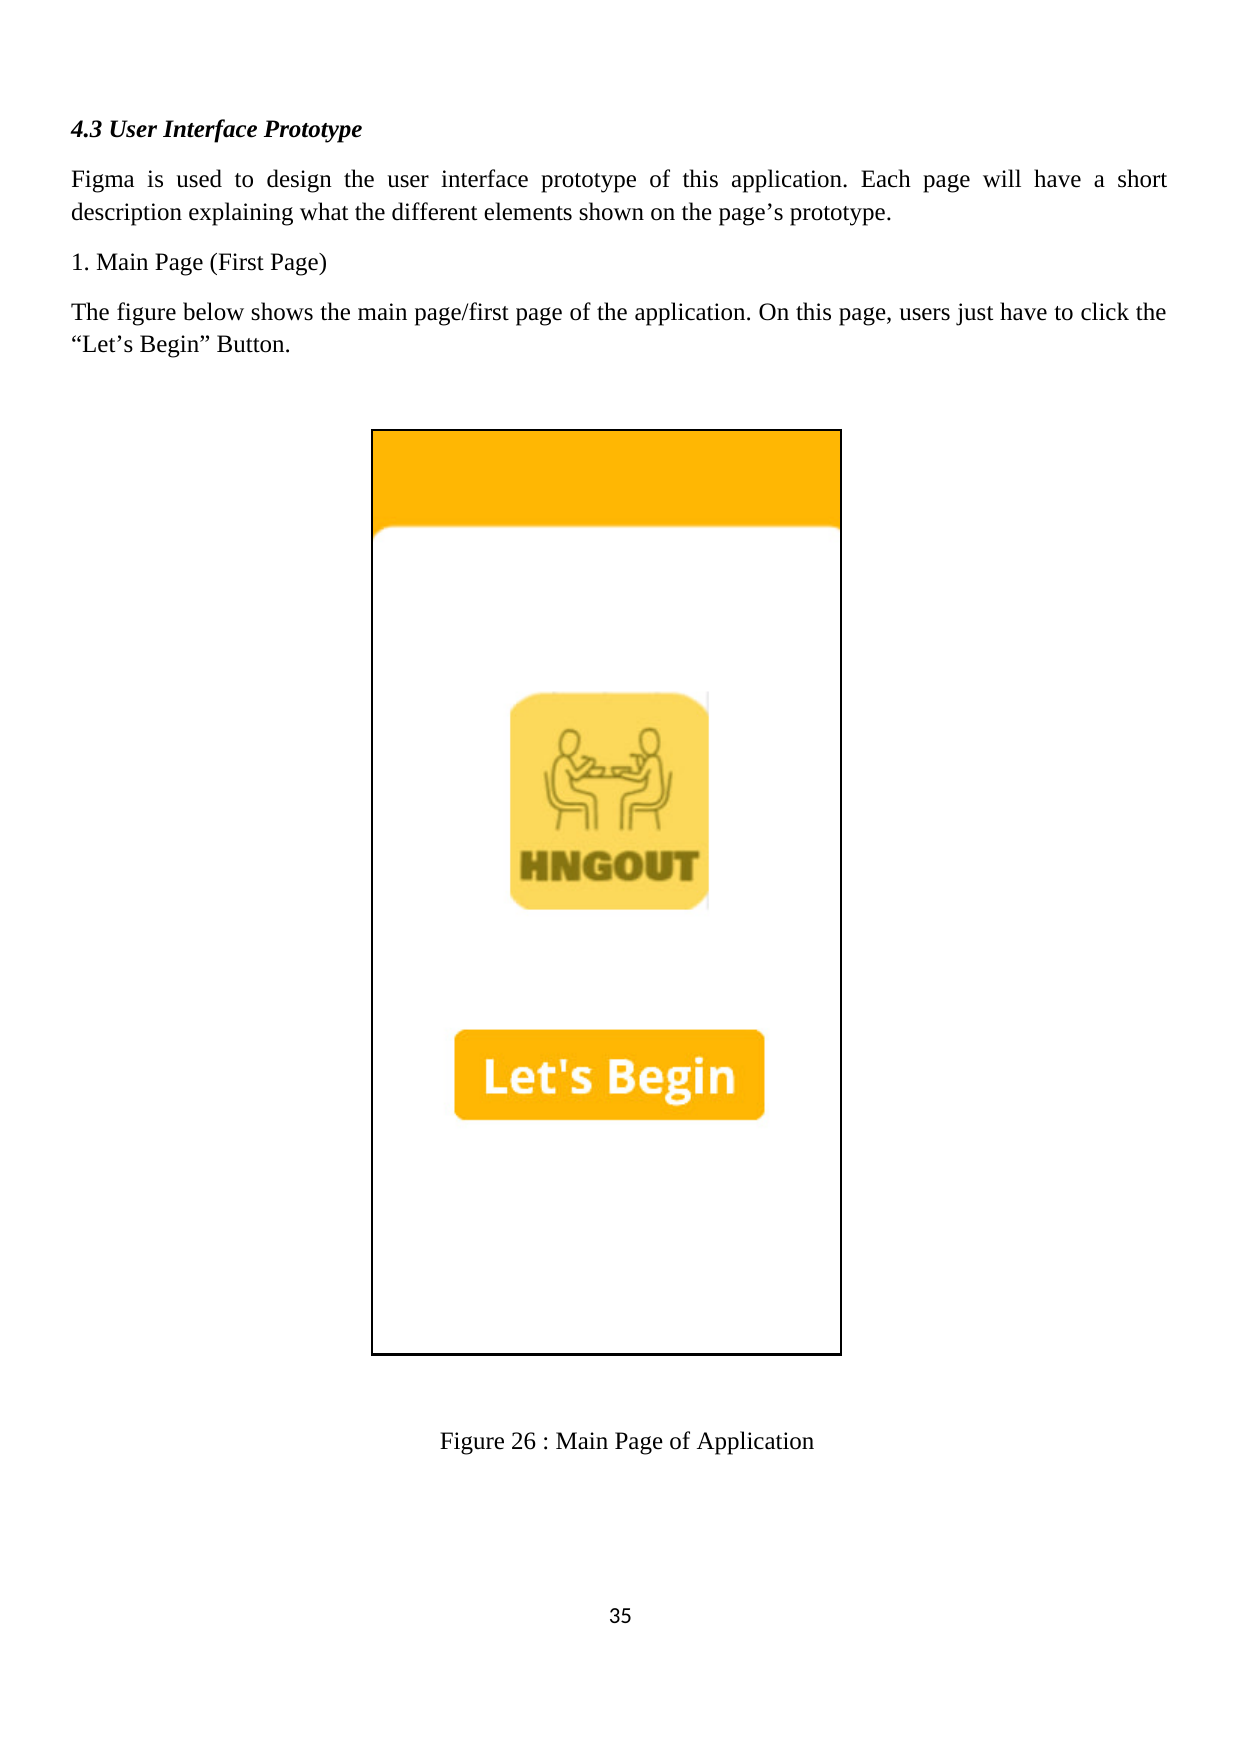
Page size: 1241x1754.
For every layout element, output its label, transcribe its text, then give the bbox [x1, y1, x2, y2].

subtitle 4.3 User Interface Prototype [71, 114, 1169, 143]
text The figure below shows the main page/first page of the application. On this page, users just have to click the “Let’s Begin” Button. [71, 297, 1169, 358]
text Figma is used to design the user interface prototype of this application. Each page will have a short description explaining what the different elements shown on the page’s prototype. [71, 164, 1169, 226]
picture [373, 431, 840, 1353]
text Figure 26 : Main Page of Application [71, 1426, 1169, 1455]
subtitle 1. Main Page (First Page) [71, 247, 1169, 276]
